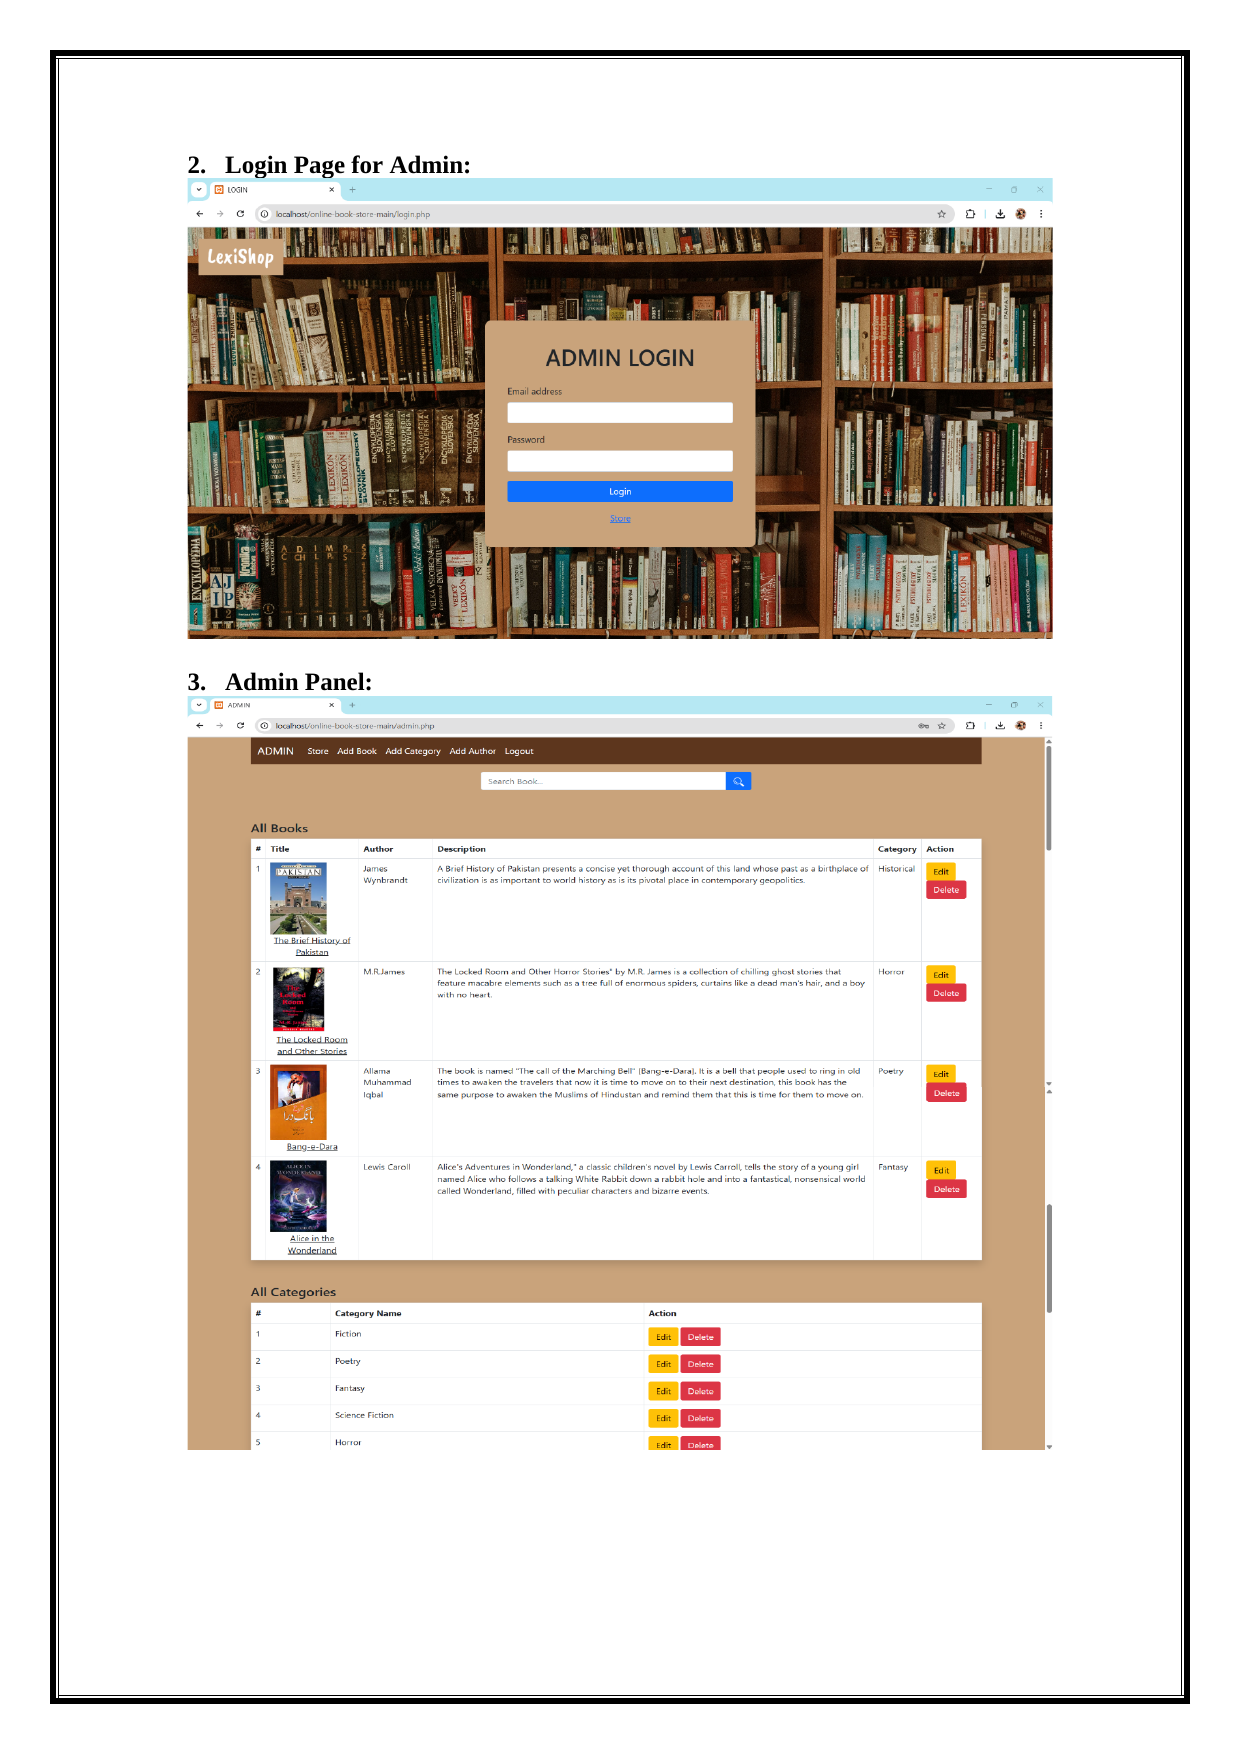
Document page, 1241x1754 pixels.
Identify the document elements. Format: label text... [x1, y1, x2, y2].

list Admin Panel: [187, 667, 1053, 696]
picture [187, 178, 1053, 639]
picture [187, 696, 1053, 1450]
list Login Page for Admin: [187, 150, 1053, 178]
